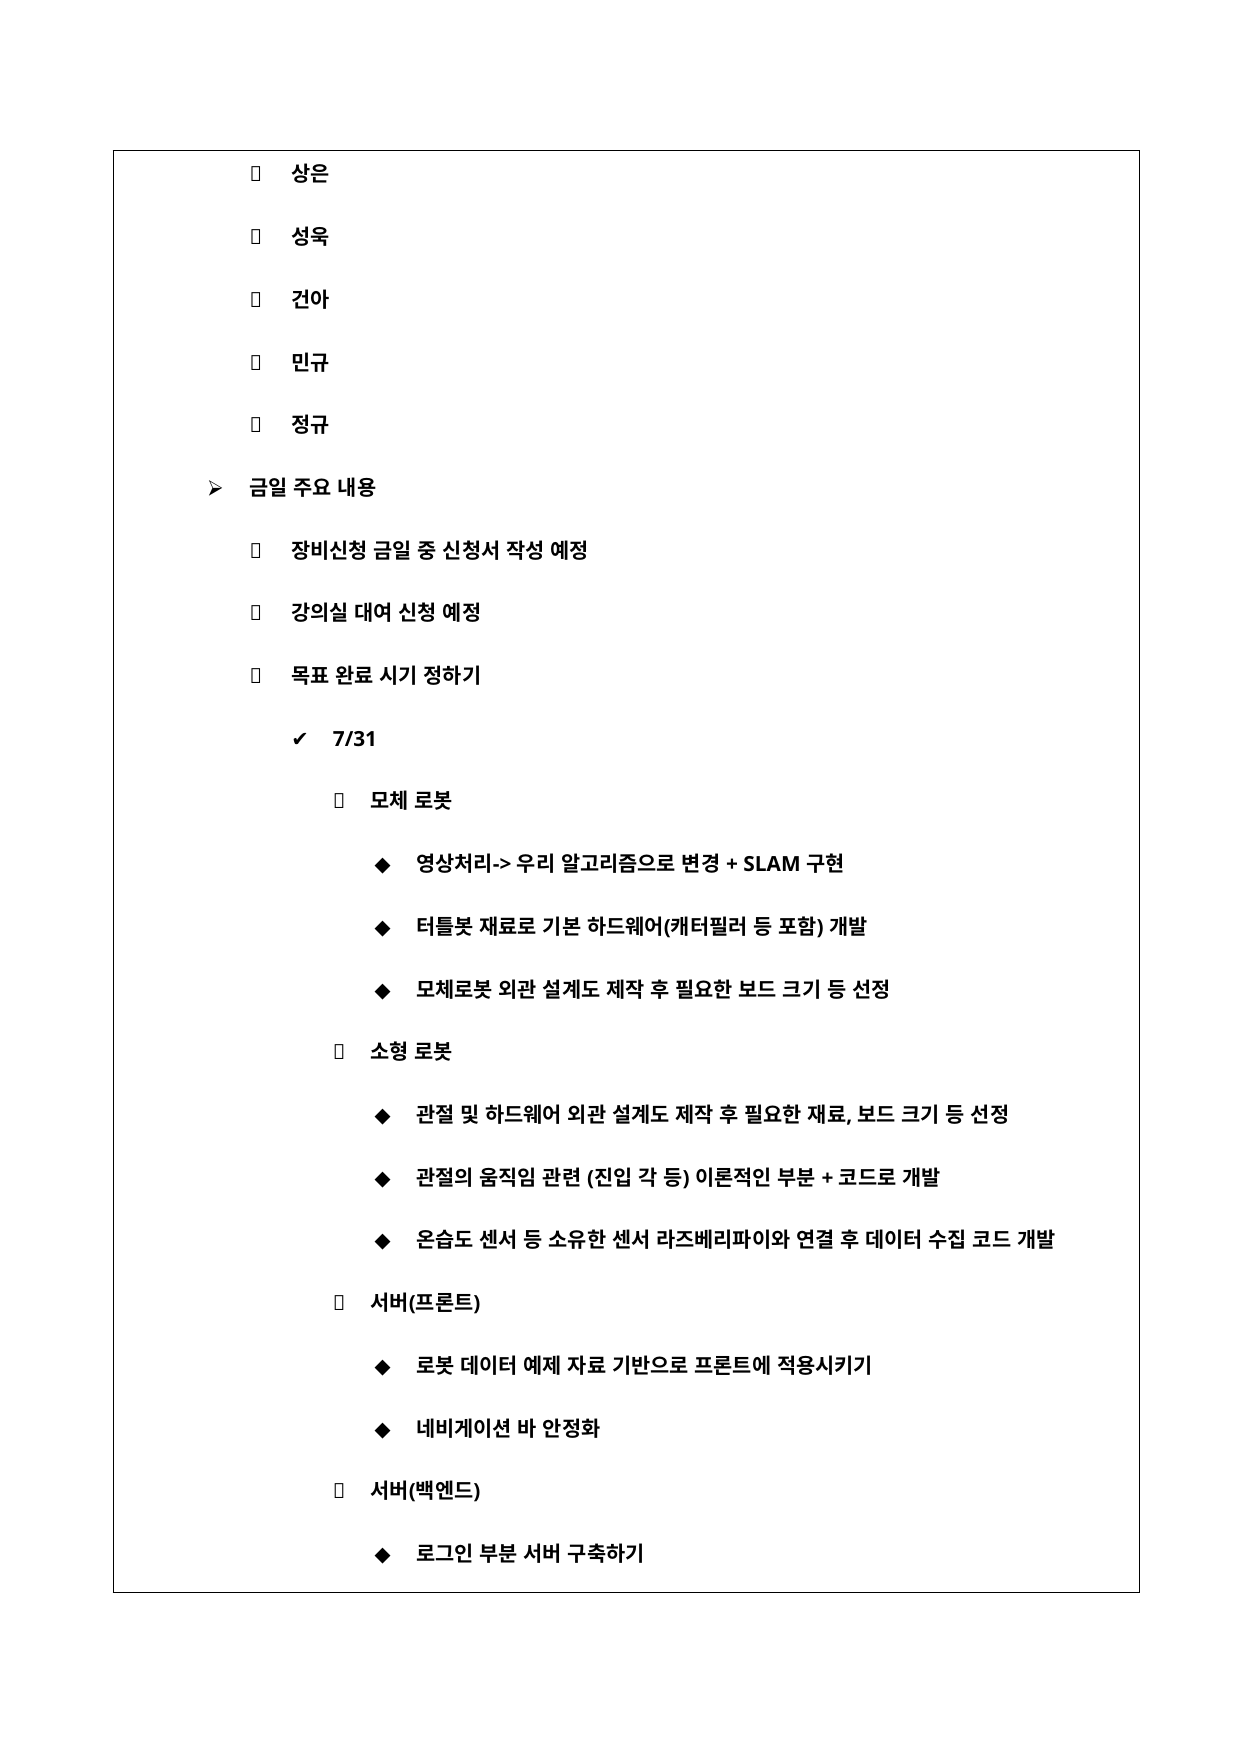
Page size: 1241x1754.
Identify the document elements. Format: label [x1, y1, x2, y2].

table_cell [114, 151, 1139, 1592]
